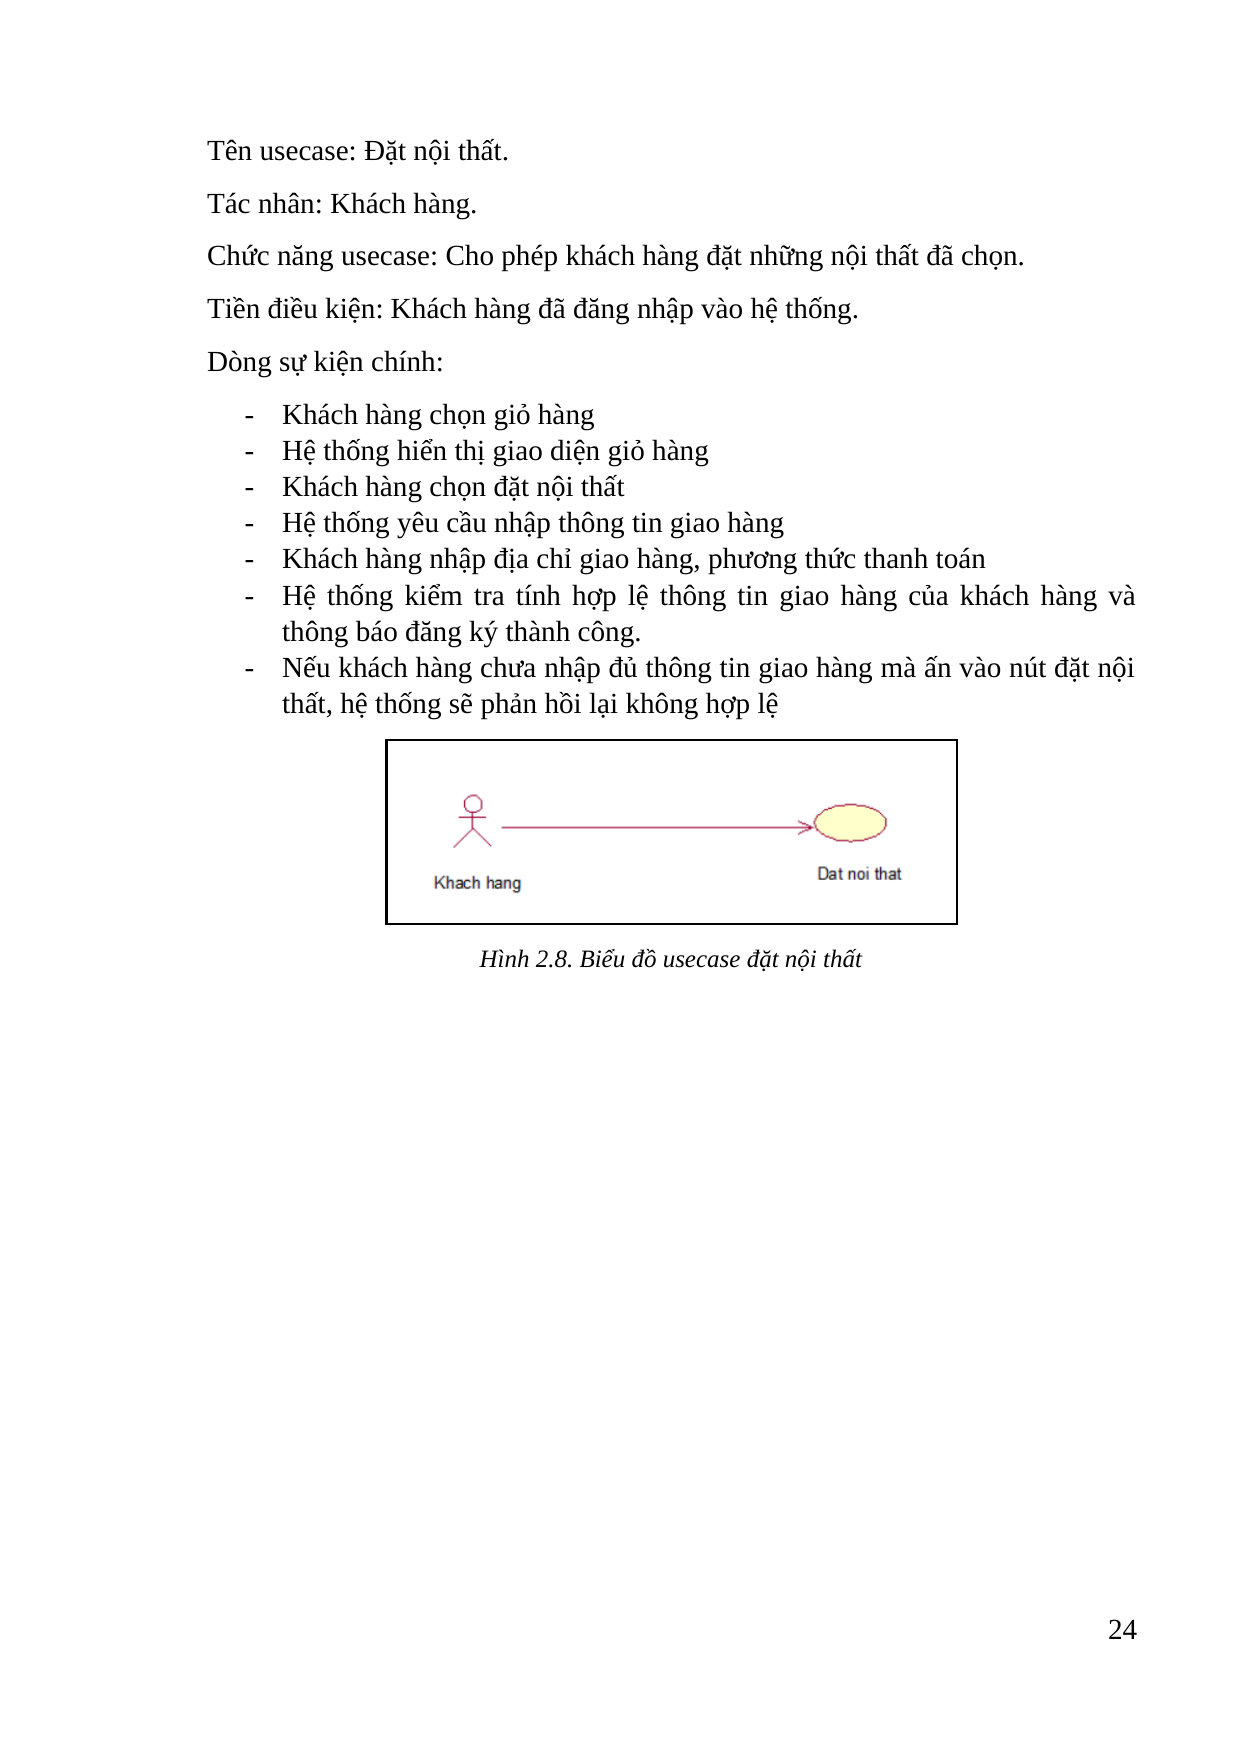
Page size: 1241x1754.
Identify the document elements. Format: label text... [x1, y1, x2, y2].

picture [388, 741, 956, 923]
text Dòng sự kiện chính: [207, 344, 1137, 378]
list Khách hàng nhập địa chỉ giao hàng, phương thức thanh toán [244, 542, 1137, 575]
text Chức năng usecase: Cho phép khách hàng đặt những nội thất đã chọn. [207, 238, 1137, 272]
text Tiền điều kiện: Khách hàng đã đăng nhập vào hệ thống. [207, 291, 1137, 325]
text Tên usecase: Đặt nội thất. [207, 133, 1137, 166]
list Hệ thống kiểm tra tính hợp lệ thông tin giao hàng của khách hàng và thông báo đăng ký thành công. [244, 578, 1137, 647]
list Nếu khách hàng chưa nhập đủ thông tin giao hàng mà ấn vào nút đặt nội thất, hệ thống sẽ phản hồi lại không hợp lệ [244, 650, 1137, 720]
list Khách hàng chọn đặt nội thất [244, 469, 1137, 503]
list Hệ thống hiển thị giao diện giỏ hàng [244, 433, 1137, 467]
text Tác nhân: Khách hàng. [207, 186, 1137, 219]
list Hệ thống yêu cầu nhập thông tin giao hàng [244, 505, 1137, 539]
list Khách hàng chọn giỏ hàng [244, 397, 1137, 431]
text Hình 2.8. Biểu đồ usecase đặt nội thất [207, 944, 1137, 973]
